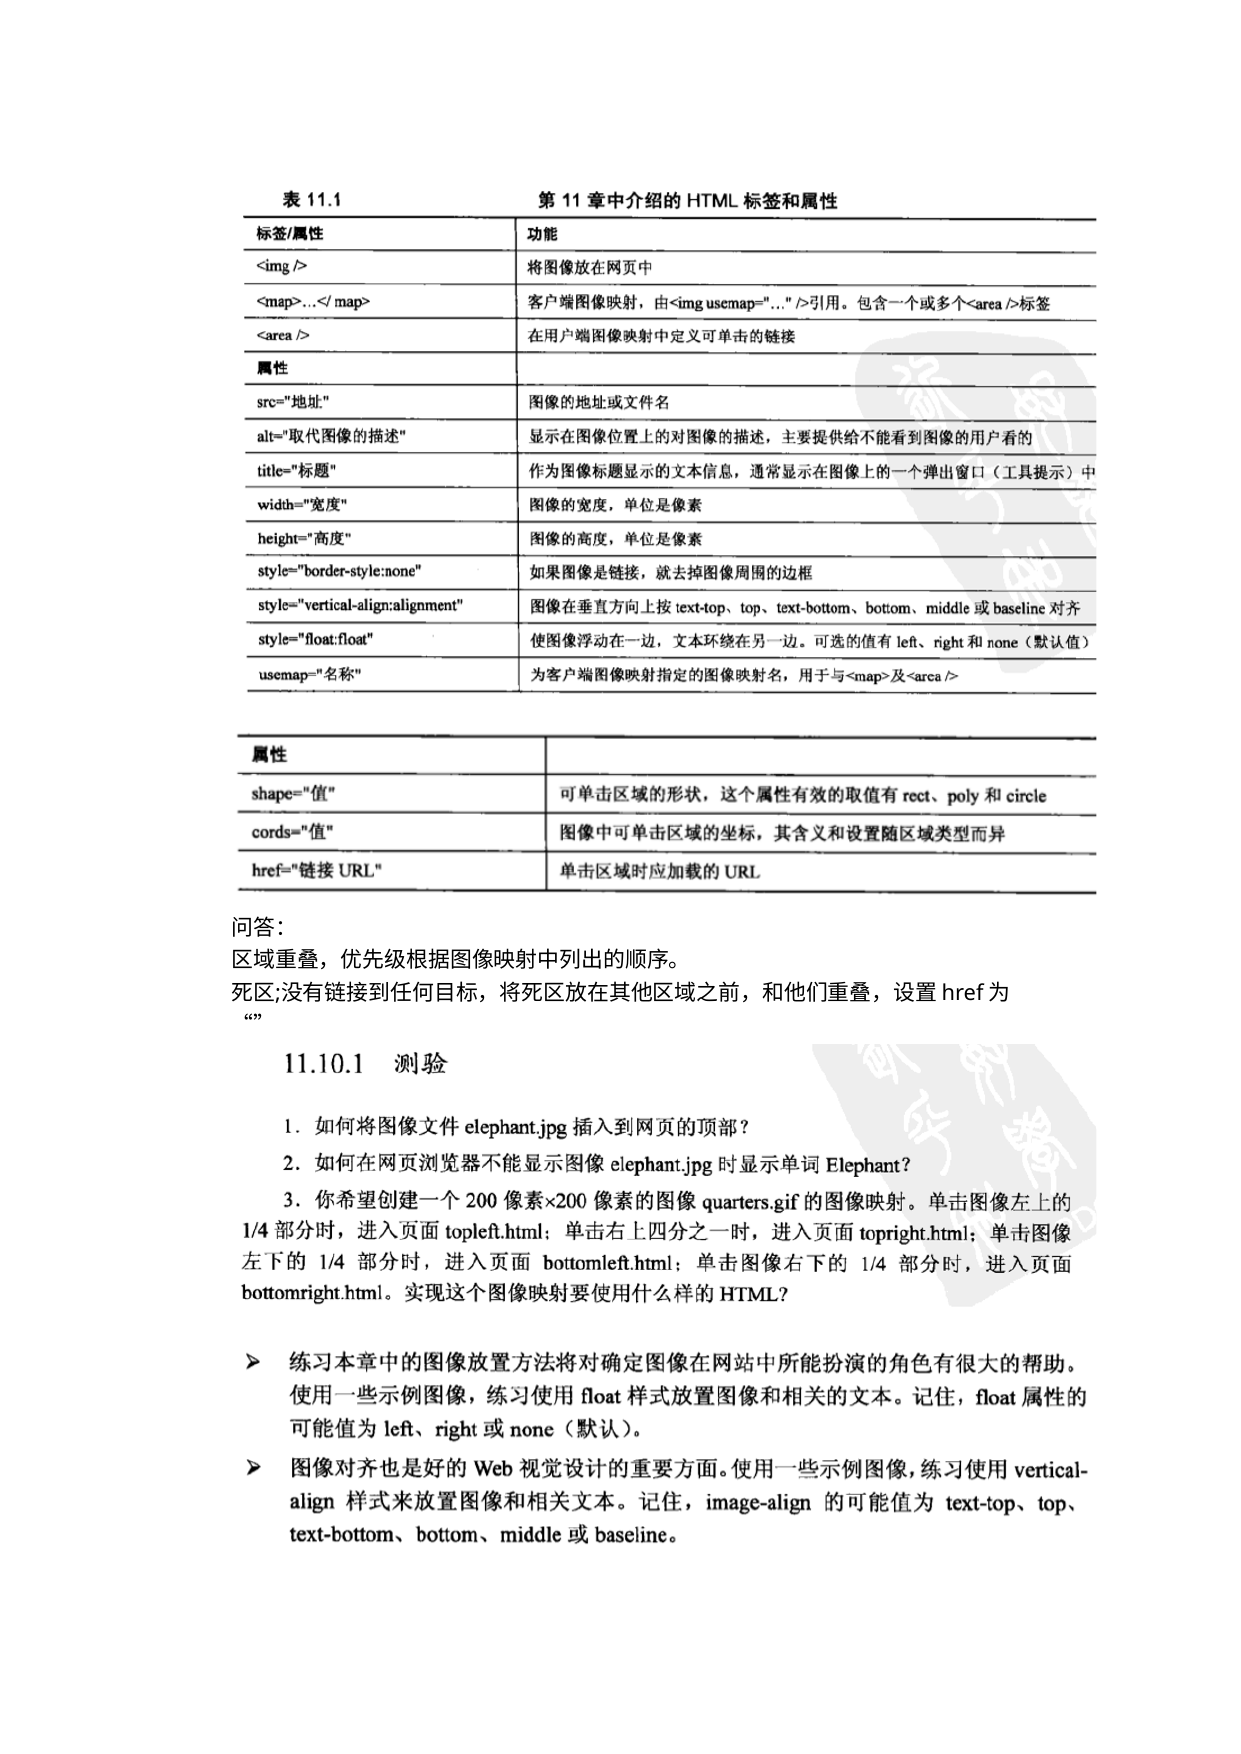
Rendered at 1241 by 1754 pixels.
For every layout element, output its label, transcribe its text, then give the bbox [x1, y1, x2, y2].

picture [231, 173, 1097, 704]
text 问答： [231, 909, 1053, 942]
picture [231, 1332, 1097, 1560]
text 区域重叠，优先级根据图像映射中列出的顺序。 [231, 942, 1053, 974]
text 死区;没有链接到任何目标，将死区放在其他区域之前，和他们重叠，设置href为“” [231, 974, 1053, 1039]
picture [231, 719, 1097, 905]
picture [231, 1044, 1097, 1328]
